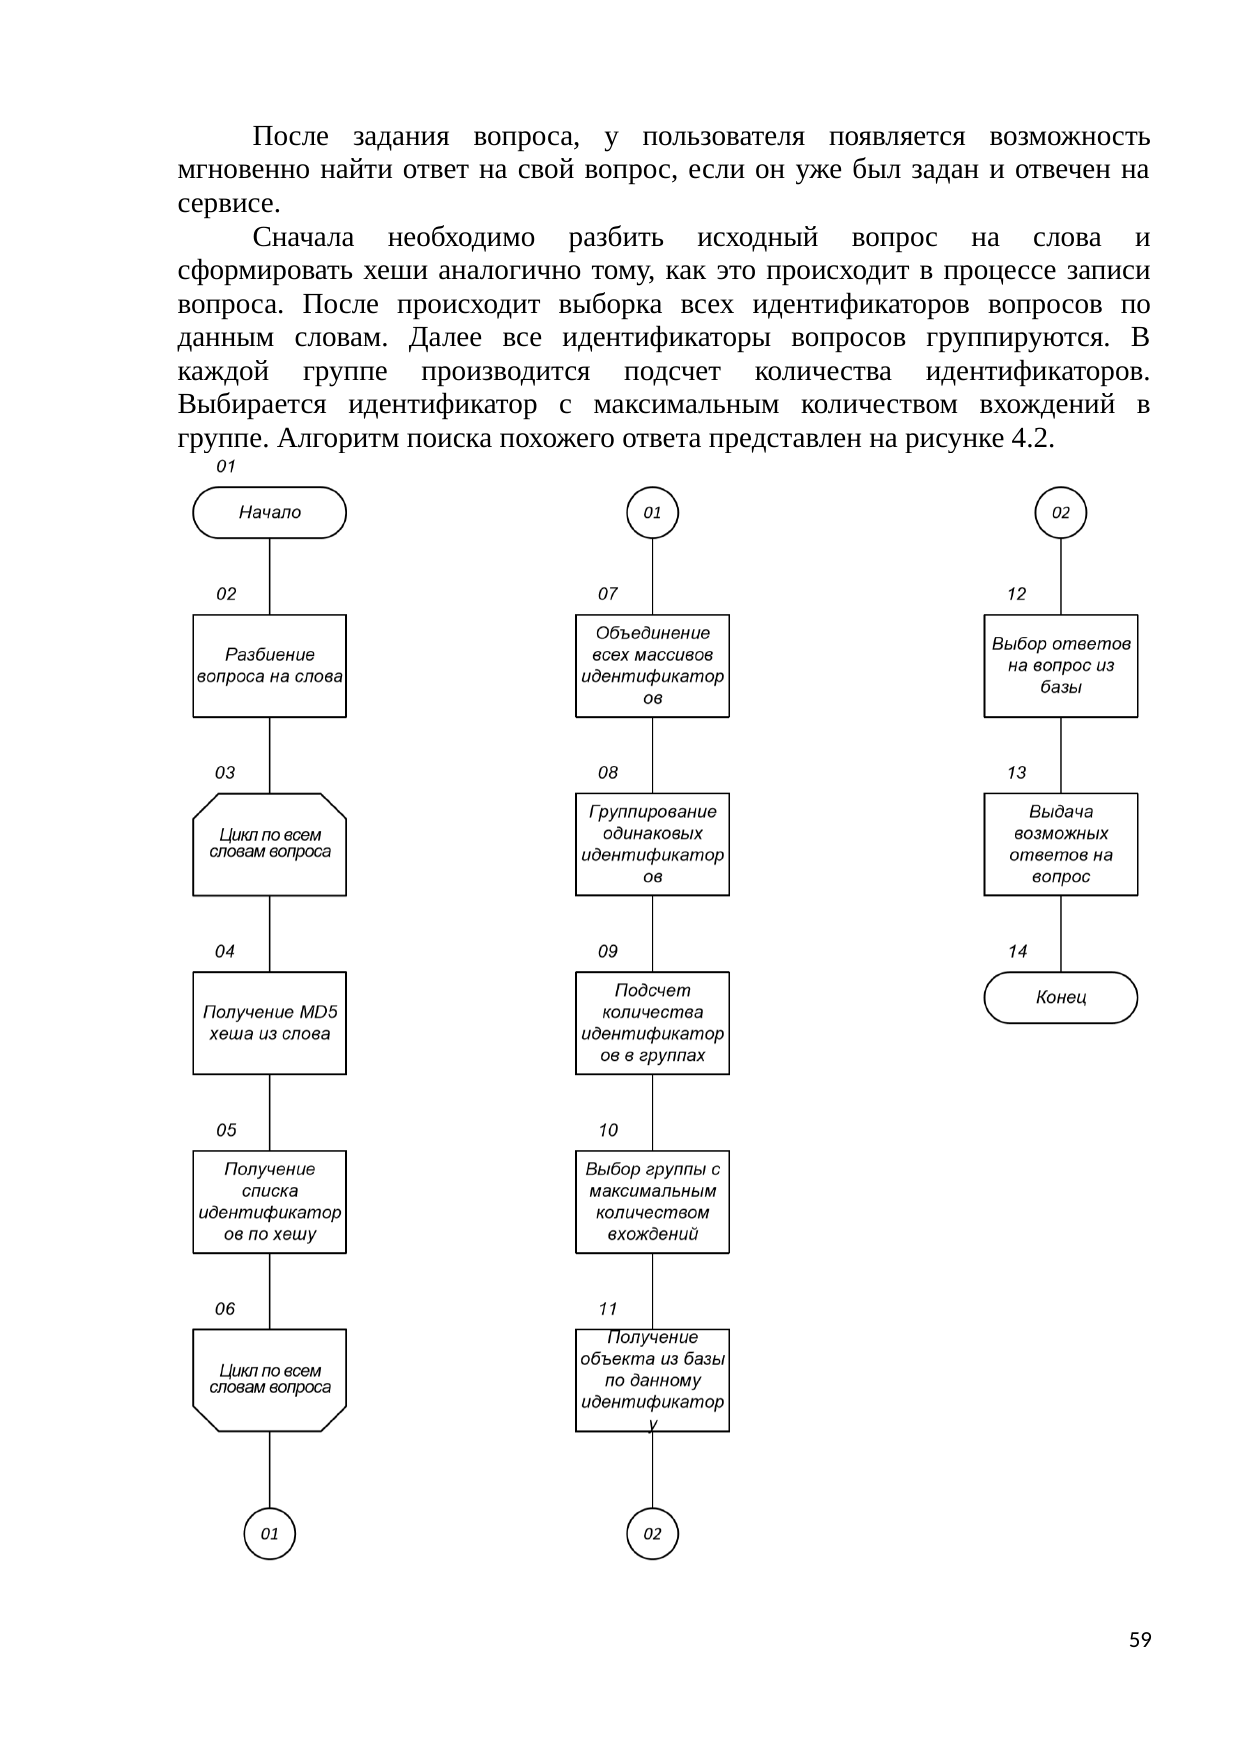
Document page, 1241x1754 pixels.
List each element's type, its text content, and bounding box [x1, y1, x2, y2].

picture [177, 453, 1153, 1566]
text После задания вопроса, у пользователя появляется возможность мгновенно найти ответ на свой вопрос, если он уже был задан и отвечен на сервисе. [177, 118, 1152, 219]
text Сначала необходимо разбить исходный вопрос на слова и сформировать хеши аналогично тому, как это происходит в процессе записи вопроса. После происходит выборка всех идентификаторов вопросов по данным словам. Далее все идентификаторы вопросов группируются. В каждой группе производится подсчет количества идентификаторов. Выбирается идентификатор с максимальным количеством вхождений в группе. Алгоритм поиска похожего ответа представлен на рисунке 4.2. [177, 219, 1152, 453]
